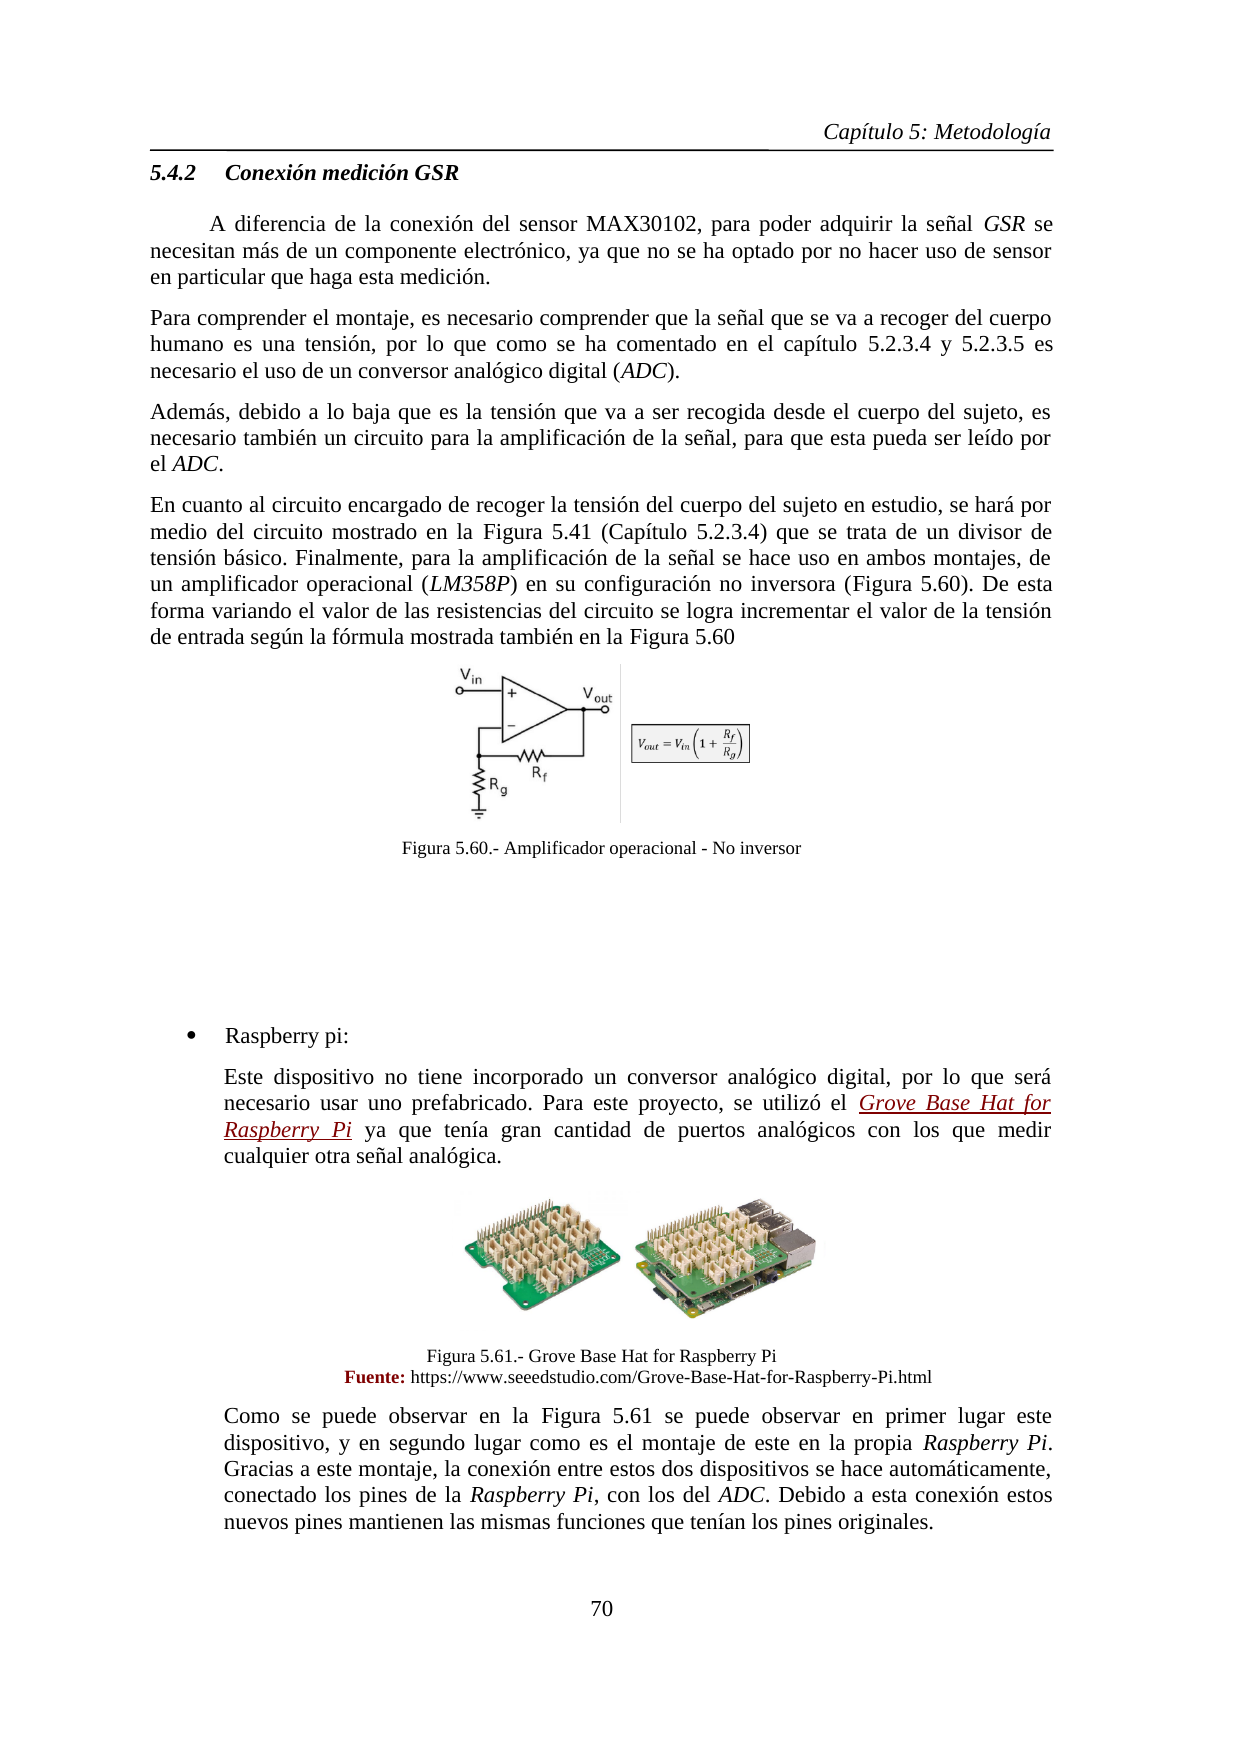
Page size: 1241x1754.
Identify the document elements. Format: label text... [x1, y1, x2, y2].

text Este dispositivo no tiene incorporado un conversor analógico digital, por lo que será necesario usar uno prefabricado. Para este proyecto, se utilizó el Grove Base Hat for Raspberry Pi ya que tenía gran cantidad de puertos analógicos con los que medir cualquier otra señal analógica. [224, 1063, 1053, 1168]
text A diferencia de la conexión del sensor MAX30102, para poder adquirir la señal GSR se necesitan más de un componente electrónico, ya que no se ha optado por no hacer uso de sensor en particular que haga esta medición. [150, 210, 1053, 289]
text Para comprender el montaje, es necesario comprender que la señal que se va a recoger del cuerpo humano es una tensión, por lo que como se ha comentado en el capítulo 5.2.3.4 y 5.2.3.5 es necesario el uso de un conversor analógico digital (ADC). [150, 304, 1053, 383]
subtitle Conexión medición GSR [150, 159, 1053, 185]
text Fuente: https://www.seeedstudio.com/Grove-Base-Hat-for-Raspberry-Pi.html [150, 1366, 1053, 1388]
text Además, debido a lo baja que es la tensión que va a ser recogida desde el cuerpo del sujeto, es necesario también un circuito para la amplificación de la señal, para que esta pueda ser leído por el ADC. [150, 398, 1053, 477]
picture [446, 664, 750, 823]
list Raspberry pi: [187, 1022, 1053, 1048]
picture [451, 1183, 826, 1331]
